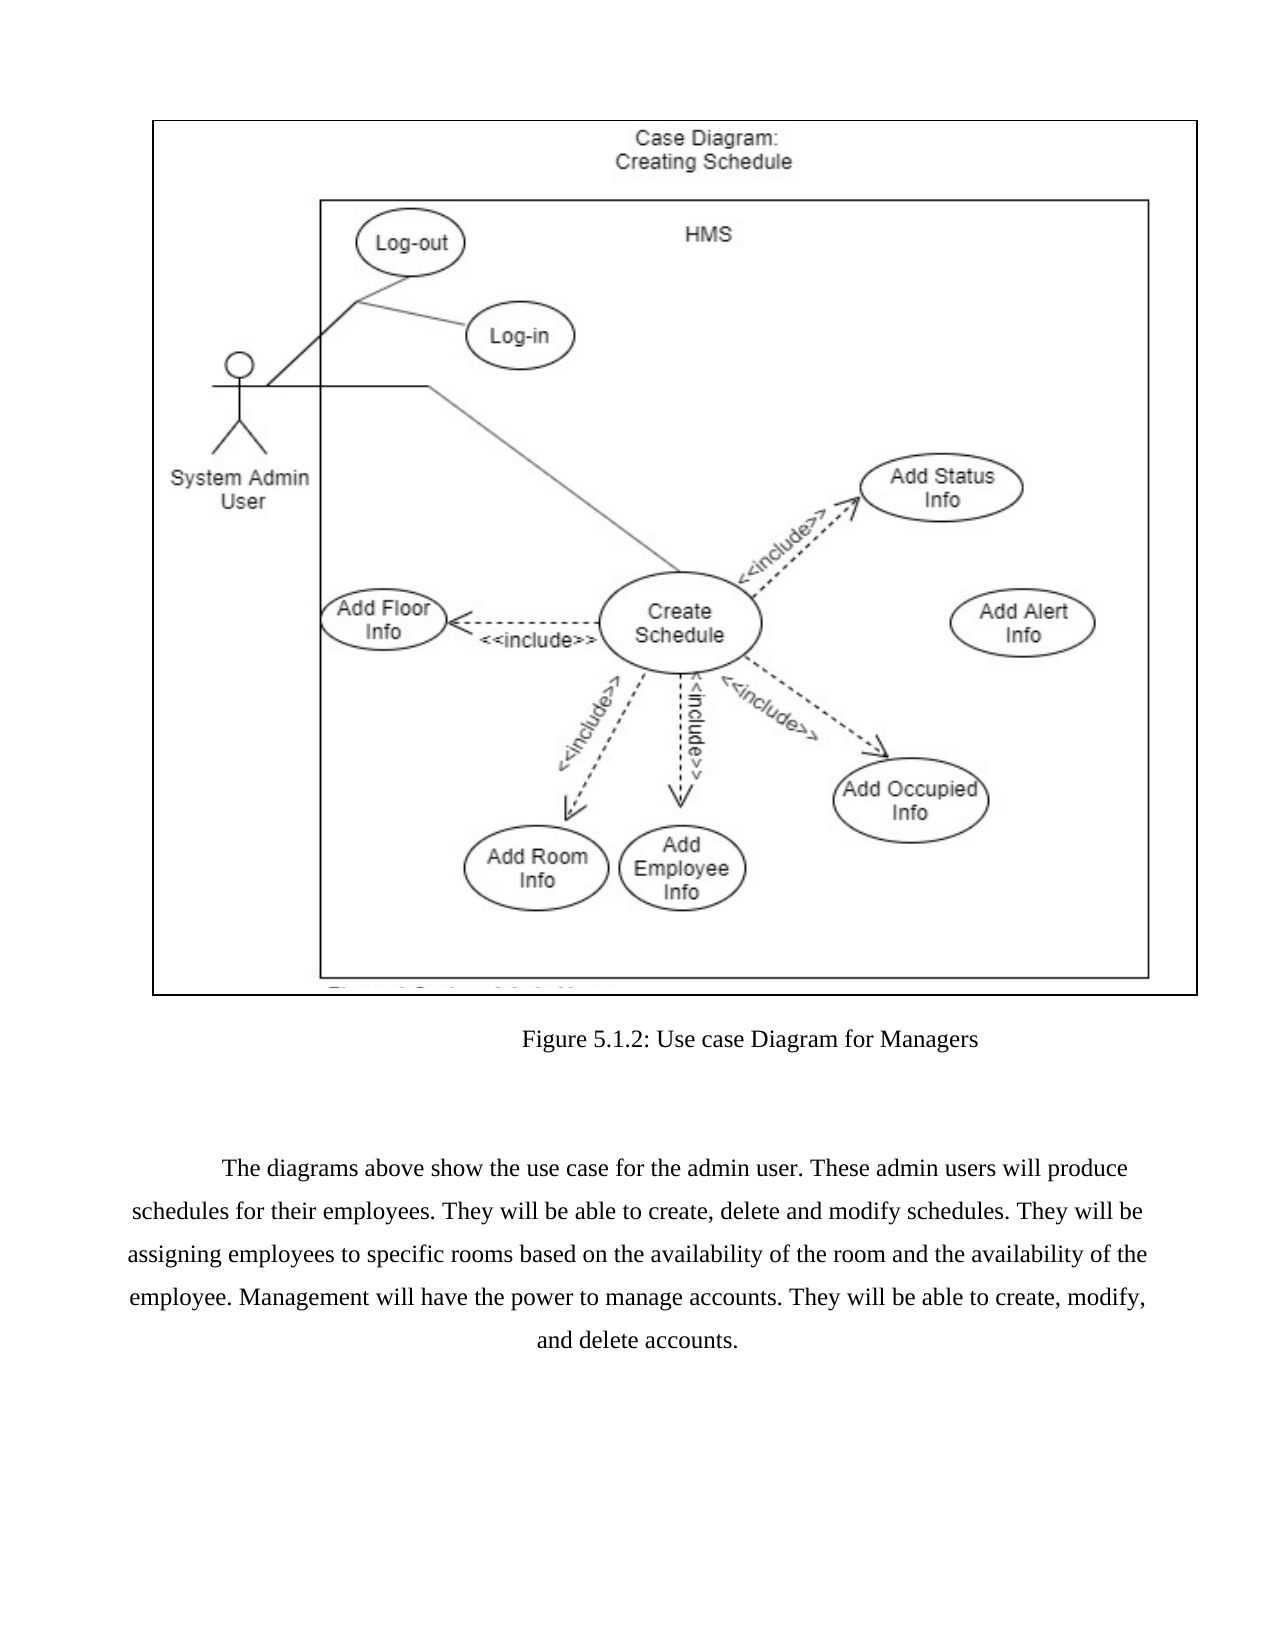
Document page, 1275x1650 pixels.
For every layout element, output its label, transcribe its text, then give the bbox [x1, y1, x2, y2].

text Figure 5.1.2: Use case Diagram for Managers [268, 1024, 1157, 1052]
picture [167, 127, 1150, 988]
text The diagrams above show the use case for the admin user. These admin users will produce schedules for their employees. They will be able to create, delete and modify schedules. They will be assigning employees to specific rooms based on the availability of the room and the availability of the employee. Management will have the power to manage accounts. They will be able to create, modify, and delete accounts. [118, 1153, 1157, 1354]
